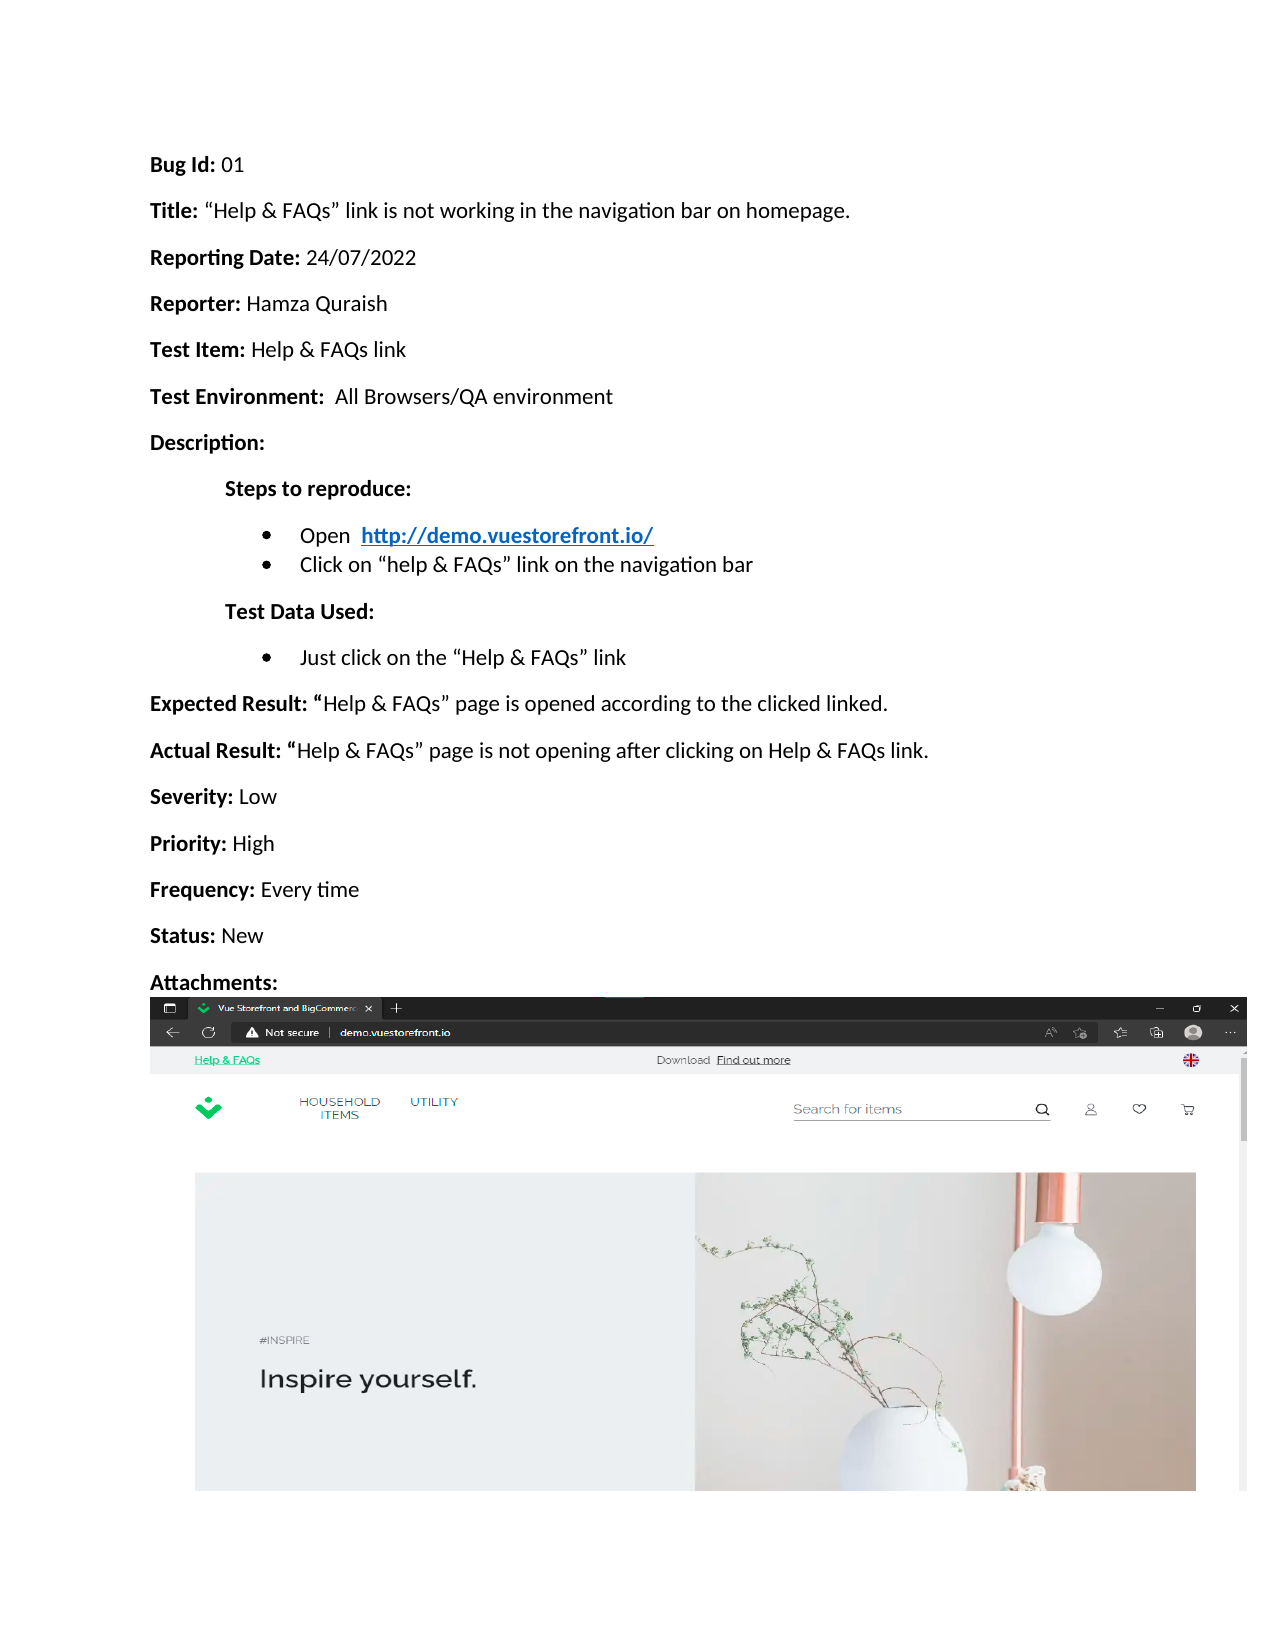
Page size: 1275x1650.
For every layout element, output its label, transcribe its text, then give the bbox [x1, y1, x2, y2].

list Click on “help & FAQs” link on the navigation bar [262, 551, 1125, 578]
text Title: “Help & FAQs” link is not working in the navigation bar on homepage. [150, 196, 1125, 224]
text Reporter: Hamza Quraish [150, 289, 1125, 317]
list Open http://demo.vuestorefront.io/ [262, 521, 1125, 549]
text Actual Result: “Help & FAQs” page is not opening after clicking on Help & FAQs link. [150, 736, 1125, 764]
picture [150, 997, 1247, 1491]
text Reporting Date: 24/07/2022 [150, 243, 1125, 271]
text Test Data Used: [225, 597, 1125, 625]
text Expected Result: “Help & FAQs” page is opened according to the clicked linked. [150, 689, 1125, 718]
text Test Environment: All Browsers/QA environment [150, 382, 1125, 410]
text Severity: Low [150, 782, 1125, 810]
text Steps to reproduce: [150, 474, 1125, 502]
text Bug Id: 01 [150, 150, 1125, 178]
list Just click on the “Help & FAQs” link [262, 643, 1125, 671]
text Priority: High [150, 829, 1125, 857]
text Frequency: Every time [150, 875, 1125, 903]
text Attachments: [150, 968, 1125, 997]
text Status: New [150, 921, 1125, 949]
text Description: [150, 428, 1125, 456]
text Test Item: Help & FAQs link [150, 335, 1125, 363]
